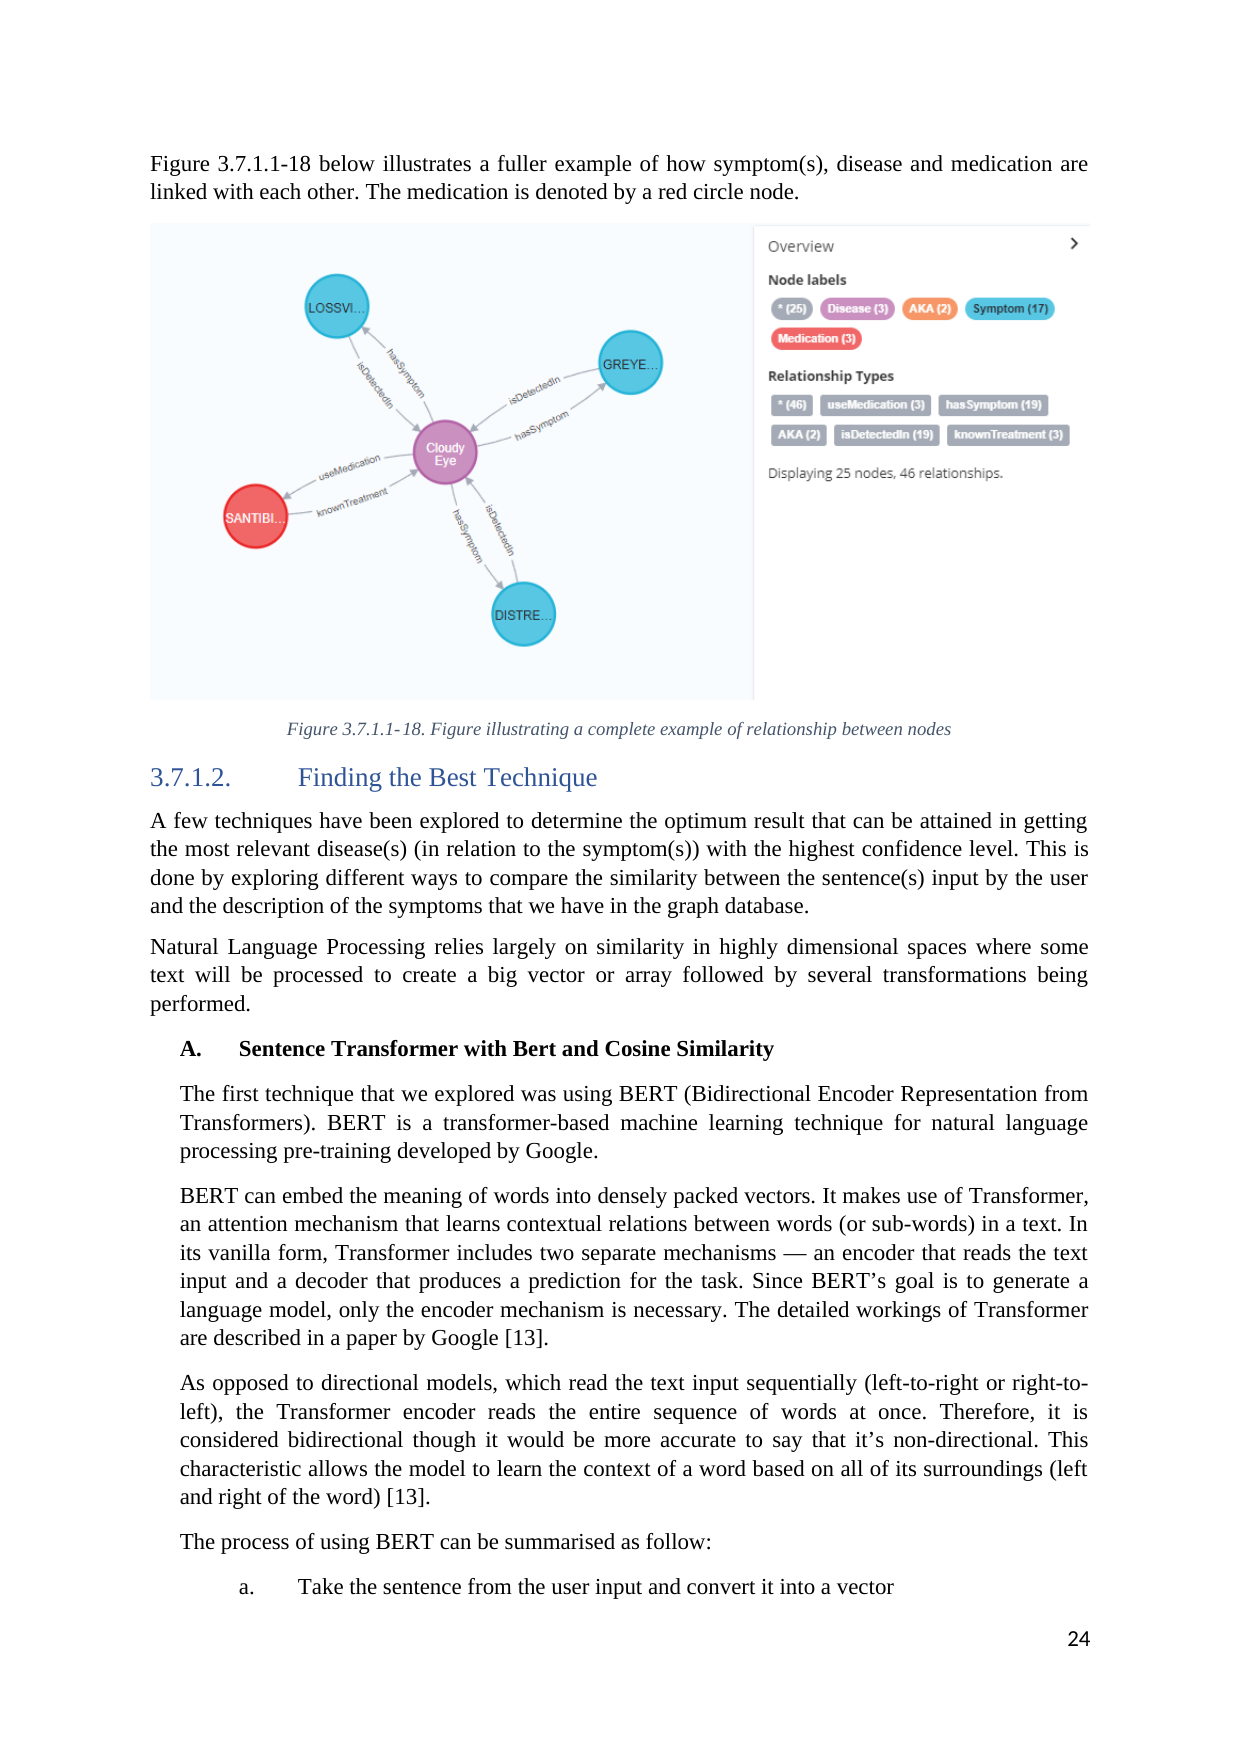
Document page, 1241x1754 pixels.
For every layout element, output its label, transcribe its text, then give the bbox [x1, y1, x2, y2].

text A few techniques have been explored to determine the optimum result that can be attained in getting the most relevant disease(s) (in relation to the symptom(s)) with the highest confidence level. This is done by exploring different ways to compare the similarity between the sentence(s) input by the user and the description of the symptoms that we have in the graph database. [150, 807, 1090, 918]
text The first technique that we explored was using BERT (Bidirectional Encoder Representation from Transformers). BERT is a transformer-based machine learning technique for natural language processing pre-training developed by Google. [179, 1080, 1090, 1163]
list Take the sentence from the user input and convert it into a vector [239, 1573, 1090, 1600]
picture [150, 223, 1091, 700]
text Natural Language Processing relies largely on similarity in highly dimensional spaces where some text will be processed to create a big vector or array followed by several transformations being performed. [150, 933, 1090, 1016]
subtitle Finding the Best Technique [150, 761, 1090, 792]
text The process of using BERT can be summarised as follow: [179, 1528, 1090, 1554]
text BERT can embed the meaning of words into densely packed vectors. It makes use of Transformer, an attention mechanism that learns contextual relations between words (or sub-words) in a text. In its vanilla form, Transformer includes two separate mechanisms — an encoder that reads the text input and a decoder that produces a prediction for the task. Since BERT’s goal is to generate a language model, only the encoder mechanism is necessary. The detailed workings of Transformer are described in a paper by Google. [179, 1182, 1090, 1351]
text As opposed to directional models, which read the text input sequentially (left-to-right or right-to-left), the Transformer encoder reads the entire sequence of words at once. Therefore, it is considered bidirectional though it would be more accurate to say that it’s non-directional. This characteristic allows the model to learn the context of a word based on all of its surroundings (left and right of the word). [179, 1369, 1090, 1509]
list Sentence Transformer with Bert and Cosine Similarity [179, 1035, 1090, 1061]
